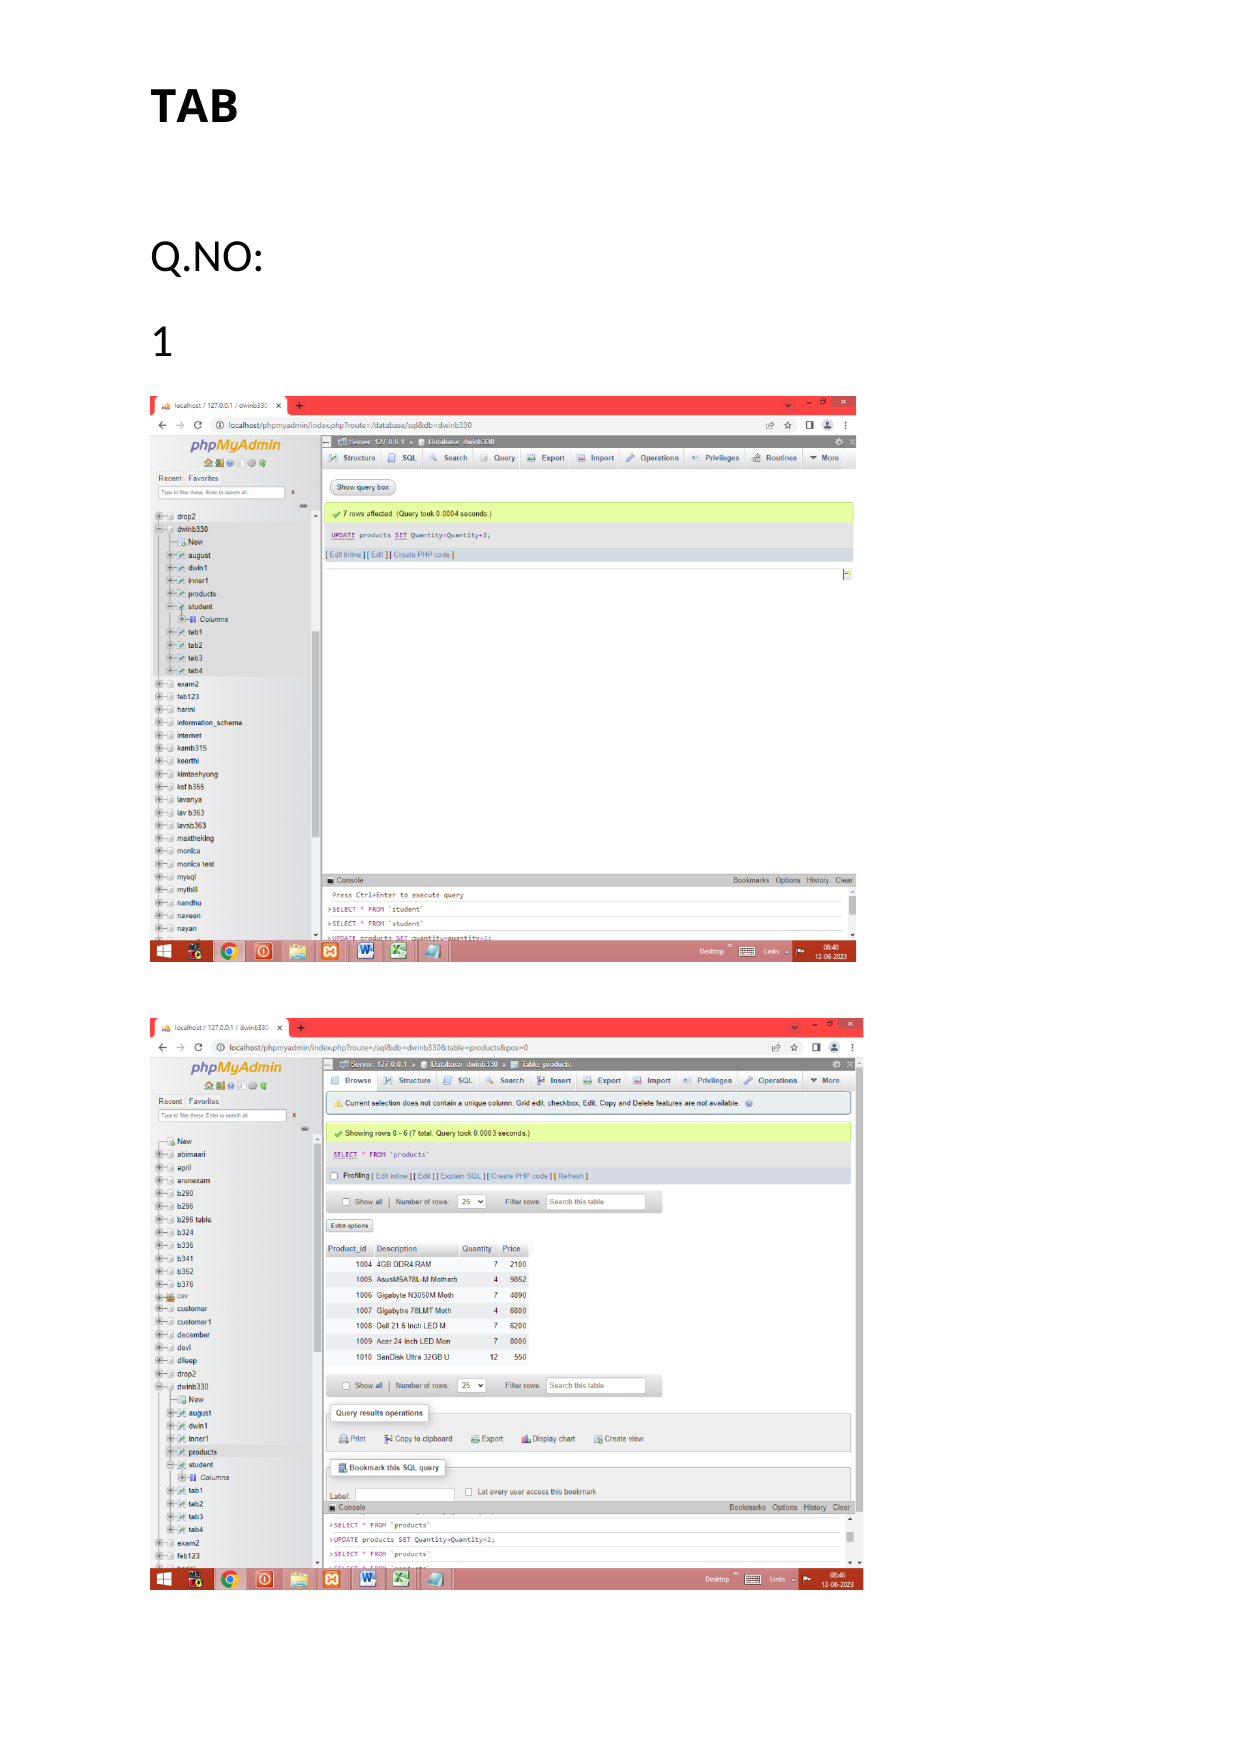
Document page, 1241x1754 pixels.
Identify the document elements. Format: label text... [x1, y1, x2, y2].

picture [150, 396, 857, 962]
picture [150, 1018, 864, 1590]
text 1 [150, 312, 1090, 368]
text Q.NO: [150, 227, 1090, 282]
